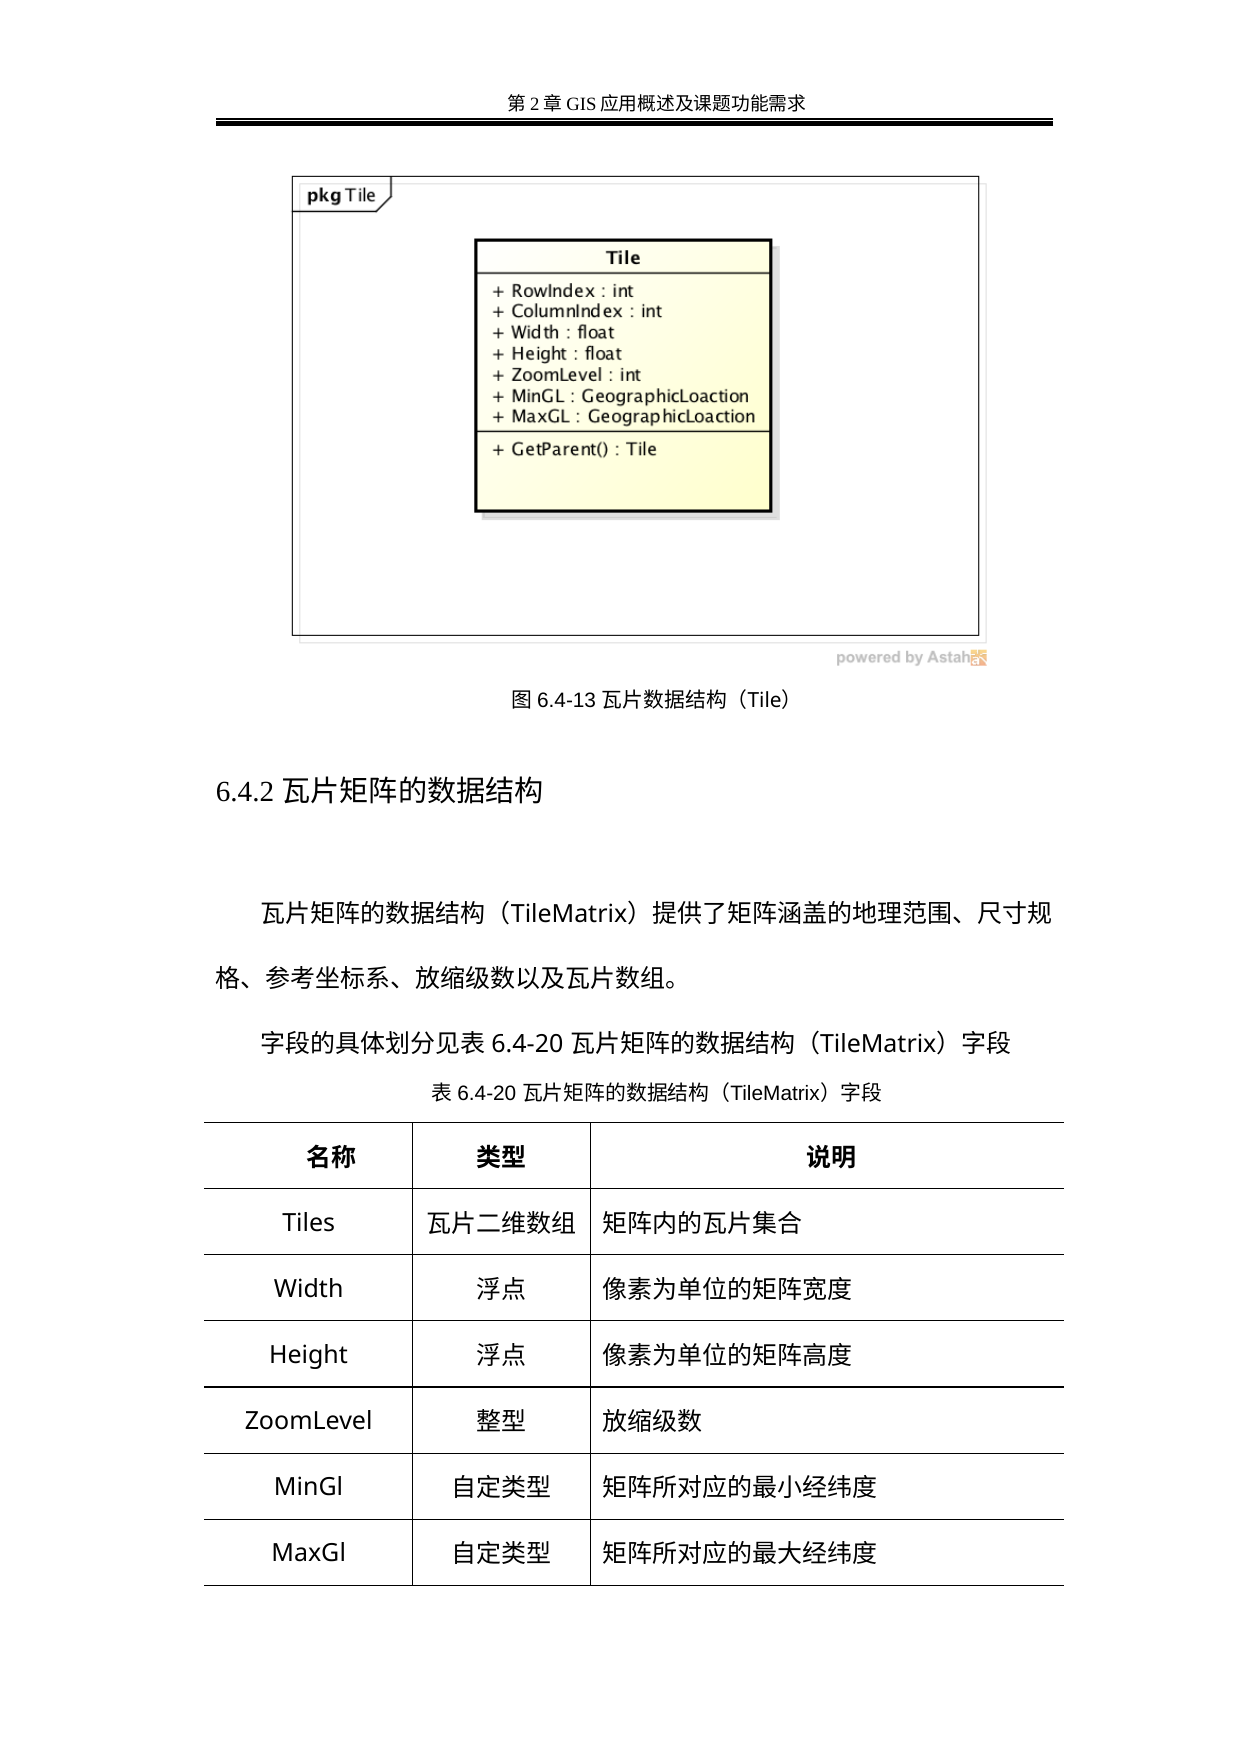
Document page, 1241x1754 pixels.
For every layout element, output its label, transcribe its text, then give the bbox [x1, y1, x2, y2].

picture [277, 162, 992, 671]
table_cell 自定类型 [413, 1454, 590, 1518]
table_cell 矩阵所对应的最大经纬度 [591, 1520, 1064, 1584]
table_cell 像素为单位的矩阵高度 [591, 1321, 1064, 1386]
table_cell MaxGl [204, 1520, 412, 1584]
table_cell 矩阵所对应的最小经纬度 [591, 1454, 1064, 1518]
table_cell 瓦片二维数组 [413, 1189, 590, 1254]
table_header 类型 [413, 1123, 590, 1188]
table_cell ZoomLevel [204, 1388, 412, 1452]
table_cell 像素为单位的矩阵宽度 [591, 1255, 1064, 1320]
table_cell 浮点 [413, 1321, 590, 1386]
table_header 说明 [591, 1123, 1064, 1188]
table_cell 自定类型 [413, 1520, 590, 1584]
table_cell 整型 [413, 1388, 590, 1452]
table_cell 放缩级数 [591, 1388, 1064, 1452]
text 瓦片矩阵的数据结构（TileMatrix）提供了矩阵涵盖的地理范围、尺寸规格、参考坐标系、放缩级数以及瓦片数组。 [216, 879, 1053, 1009]
table_cell Width [204, 1255, 412, 1320]
table_cell Height [204, 1321, 412, 1386]
table_cell MinGl [204, 1454, 412, 1518]
table_cell 矩阵内的瓦片集合 [591, 1189, 1064, 1254]
table_header 名称 [204, 1123, 412, 1188]
subtitle 瓦片矩阵的数据结构 [216, 757, 1053, 822]
table_cell 浮点 [413, 1255, 590, 1320]
table_cell Tiles [204, 1189, 412, 1254]
